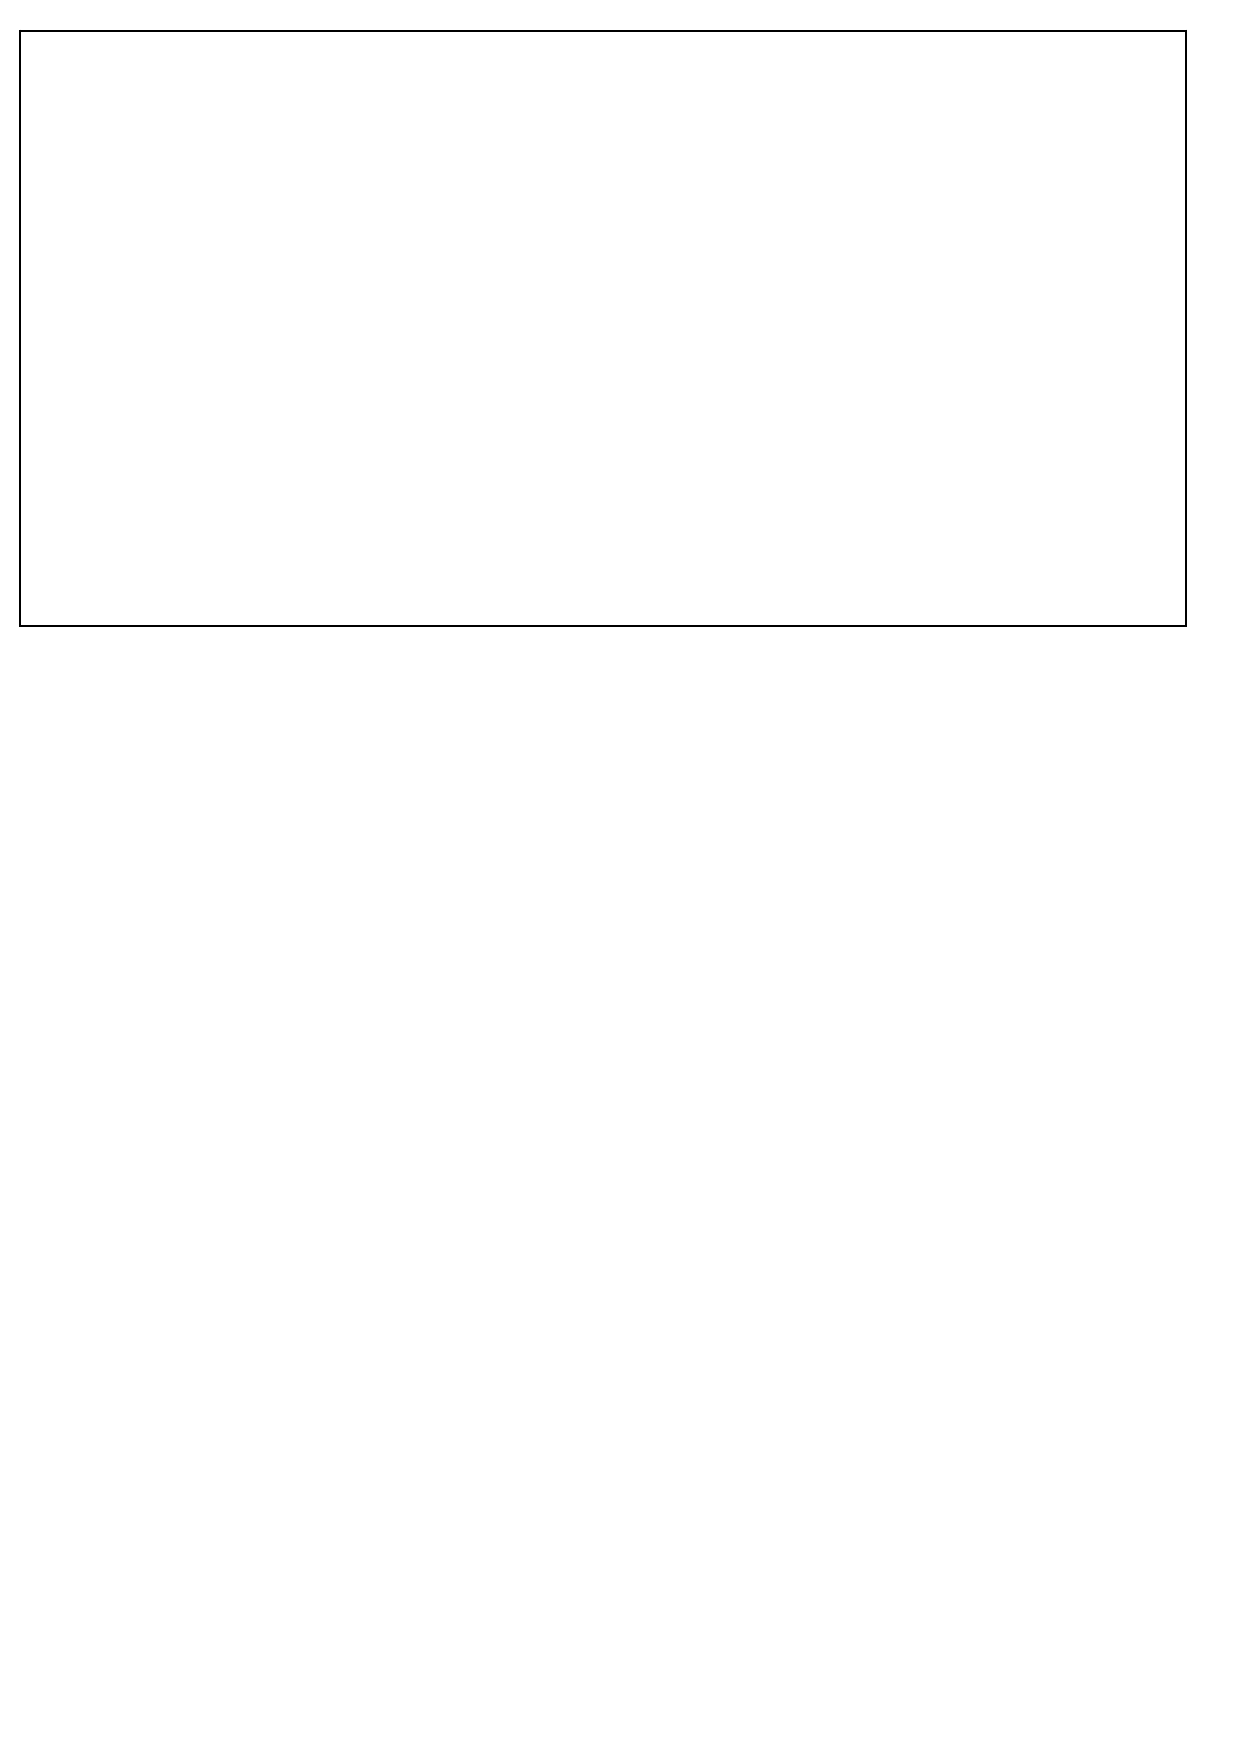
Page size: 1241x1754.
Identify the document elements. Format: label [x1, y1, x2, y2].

table_header [21, 32, 1185, 625]
